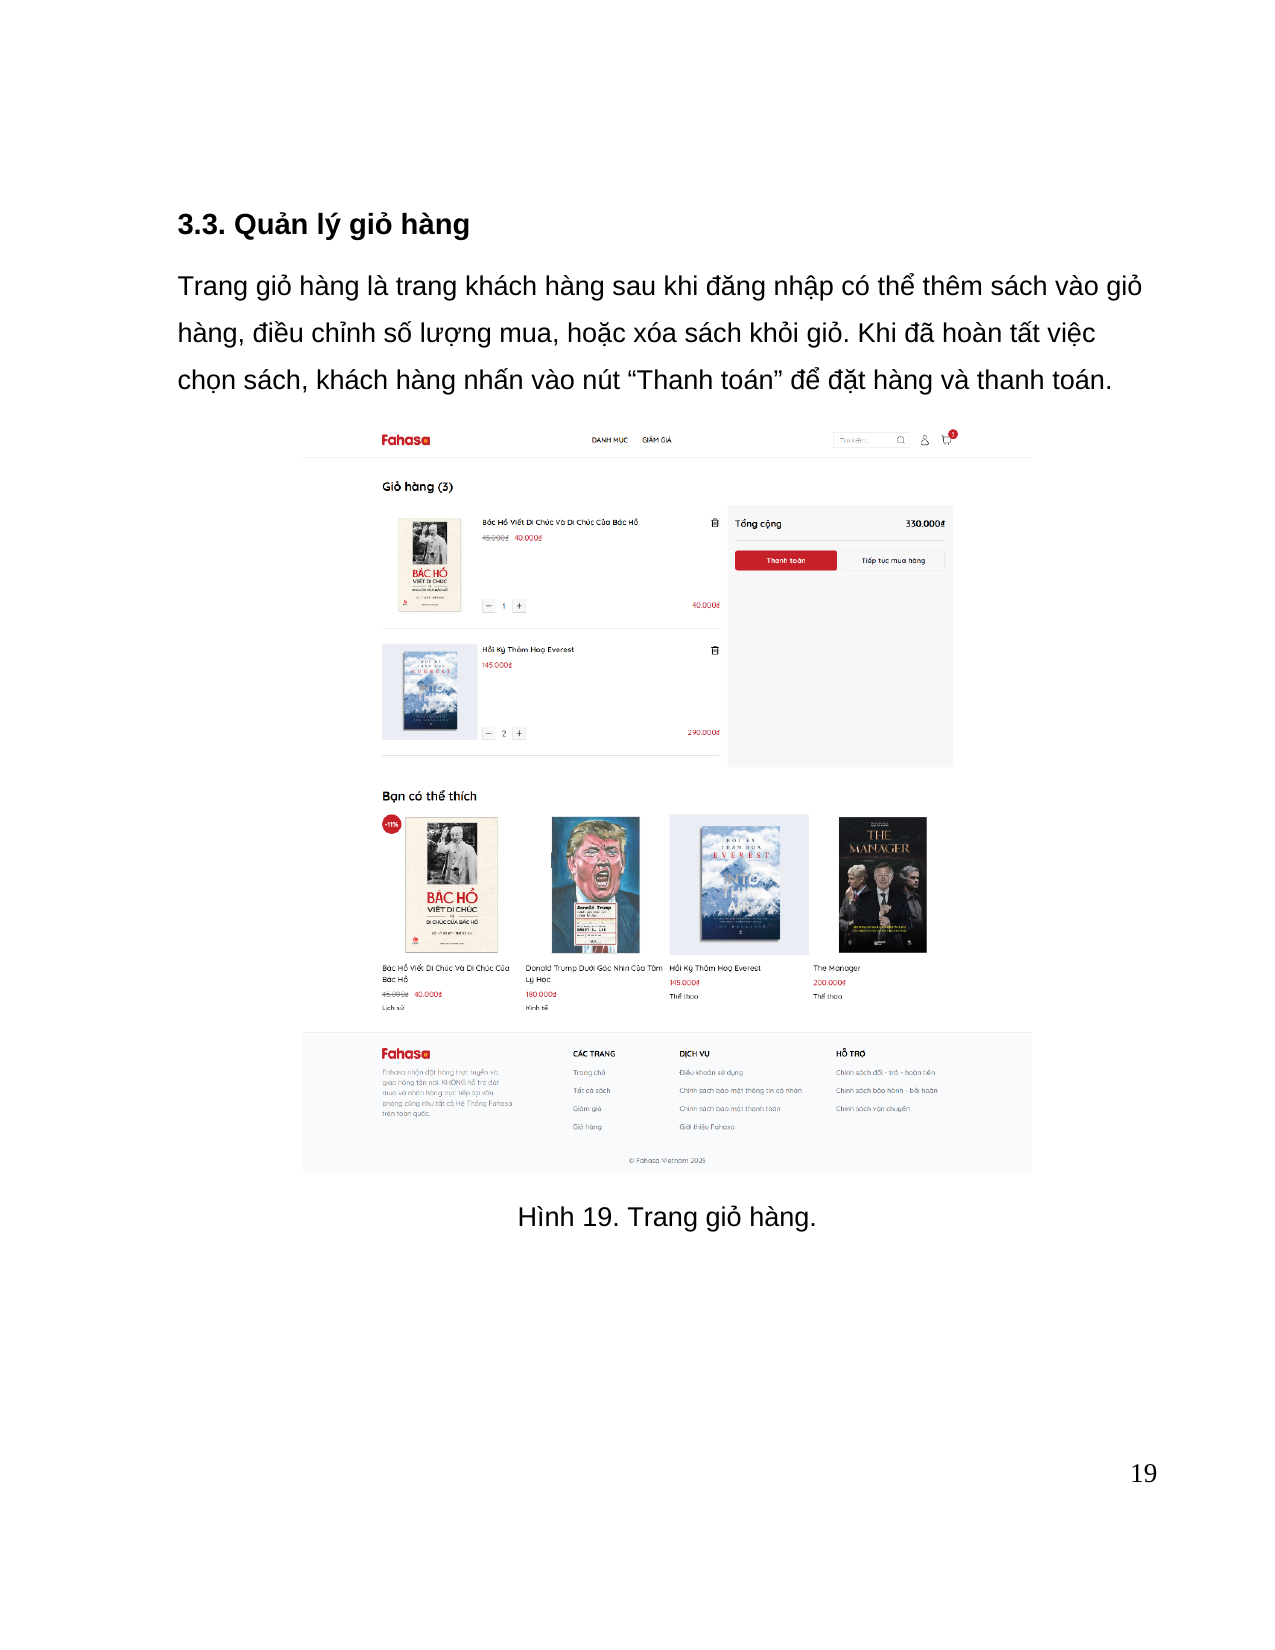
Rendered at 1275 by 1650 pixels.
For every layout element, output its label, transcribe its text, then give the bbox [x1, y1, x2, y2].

text Trang giỏ hàng là trang khách hàng sau khi đăng nhập có thể thêm sách vào giỏ hàng, điều chỉnh số lượng mua, hoặc xóa sách khỏi giỏ. Khi đã hoàn tất việc chọn sách, khách hàng nhấn vào nút “Thanh toán” để đặt hàng và thanh toán. [177, 270, 1157, 395]
subtitle 3.3. Quản lý giỏ hàng [177, 207, 1157, 241]
text Hình 19. Trang giỏ hàng. [177, 1201, 1157, 1232]
picture [302, 423, 1032, 1173]
